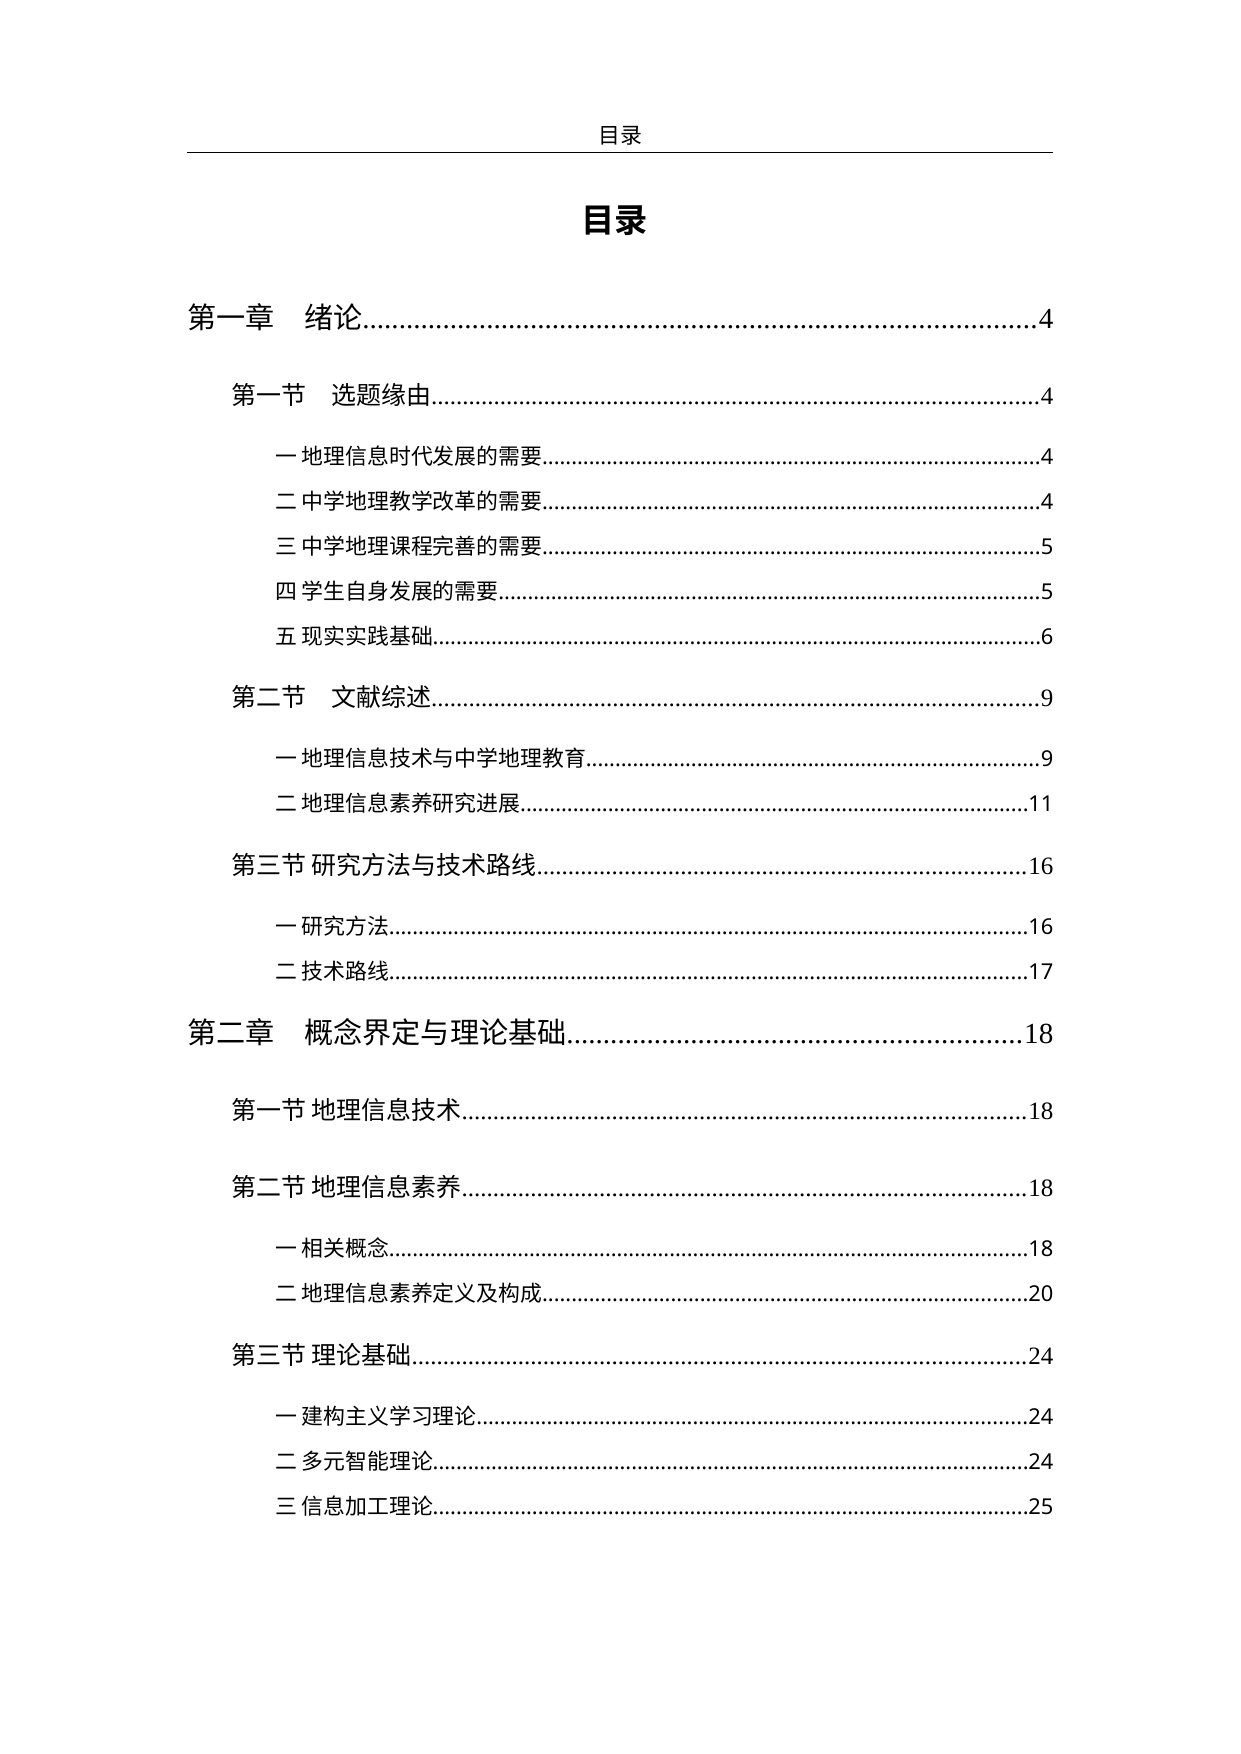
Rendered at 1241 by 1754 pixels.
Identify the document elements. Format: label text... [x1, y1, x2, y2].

text 第三节 理论基础 24 [231, 1321, 1053, 1386]
text 二 技术路线 17 [187, 953, 1053, 986]
text 目录 [187, 186, 1042, 251]
text 一 地理信息技术与中学地理教育 9 [187, 741, 1053, 773]
text 二 中学地理教学改革的需要 4 [187, 483, 1053, 516]
text 一 地理信息时代发展的需要 4 [187, 438, 1053, 471]
text 三 中学地理课程完善的需要 5 [187, 528, 1053, 561]
text 四 学生自身发展的需要 5 [187, 573, 1053, 606]
text 二 多元智能理论 24 [187, 1443, 1053, 1476]
text 三 信息加工理论 25 [187, 1488, 1053, 1521]
text 第二章 概念界定与理论基础 18 [187, 998, 1053, 1063]
text 第一节 地理信息技术 18 [231, 1076, 1053, 1141]
text 一 相关概念 18 [187, 1231, 1053, 1263]
text 二 地理信息素养研究进展 11 [187, 786, 1053, 818]
text 第二节 地理信息素养 18 [231, 1153, 1053, 1218]
text 一 建构主义学习理论 24 [187, 1398, 1053, 1431]
text 一 研究方法 16 [187, 908, 1053, 941]
text 第一节 选题缘由 4 [231, 361, 1053, 426]
text 第一章 绪论 4 [187, 283, 1053, 348]
text 五 现实实践基础 6 [187, 618, 1053, 651]
text 二 地理信息素养定义及构成 20 [187, 1276, 1053, 1308]
text 第三节 研究方法与技术路线 16 [231, 831, 1053, 896]
text 第二节 文献综述 9 [231, 663, 1053, 728]
